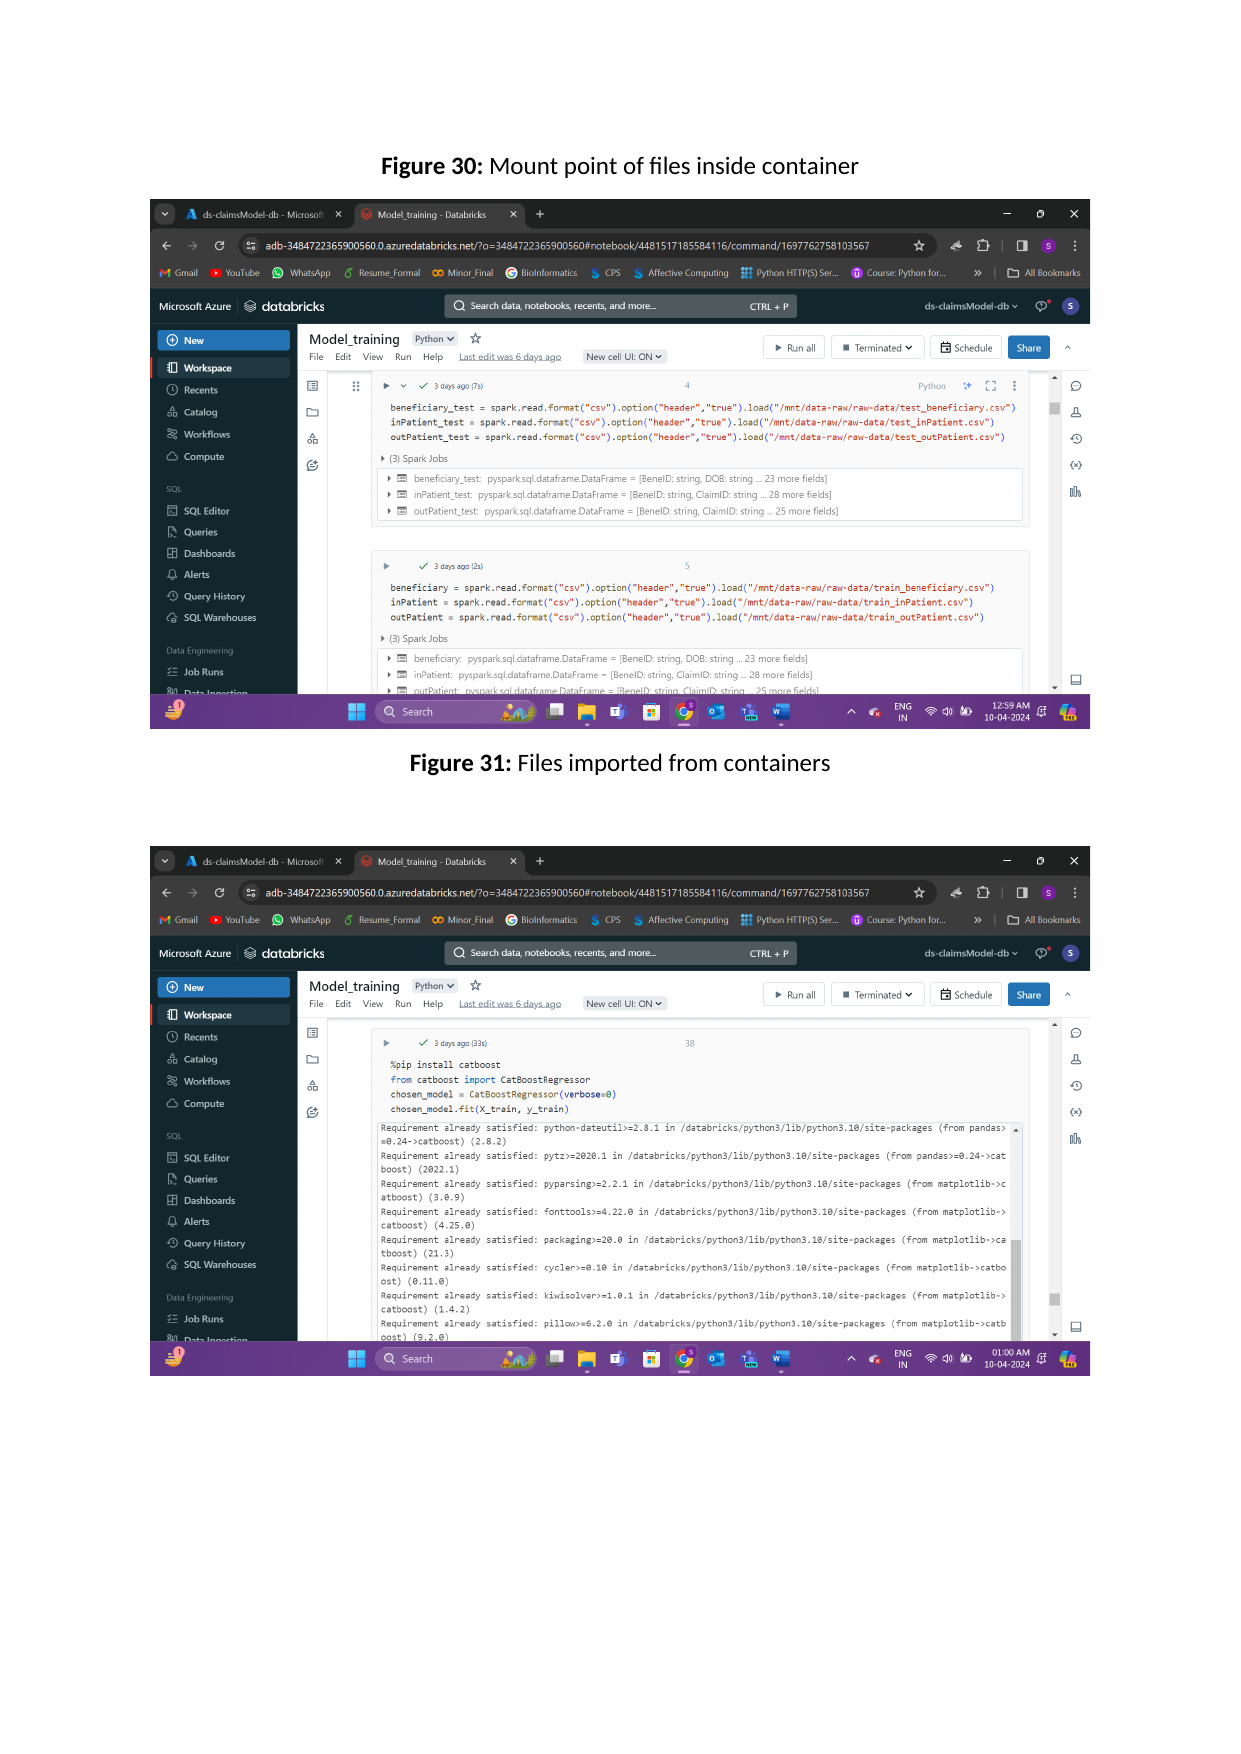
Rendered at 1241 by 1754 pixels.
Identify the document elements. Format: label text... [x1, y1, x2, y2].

text Figure 31: Files imported from containers [150, 747, 1090, 778]
text Figure 30: Mount point of files inside container [150, 150, 1090, 181]
picture [150, 846, 1091, 1376]
picture [150, 199, 1091, 729]
